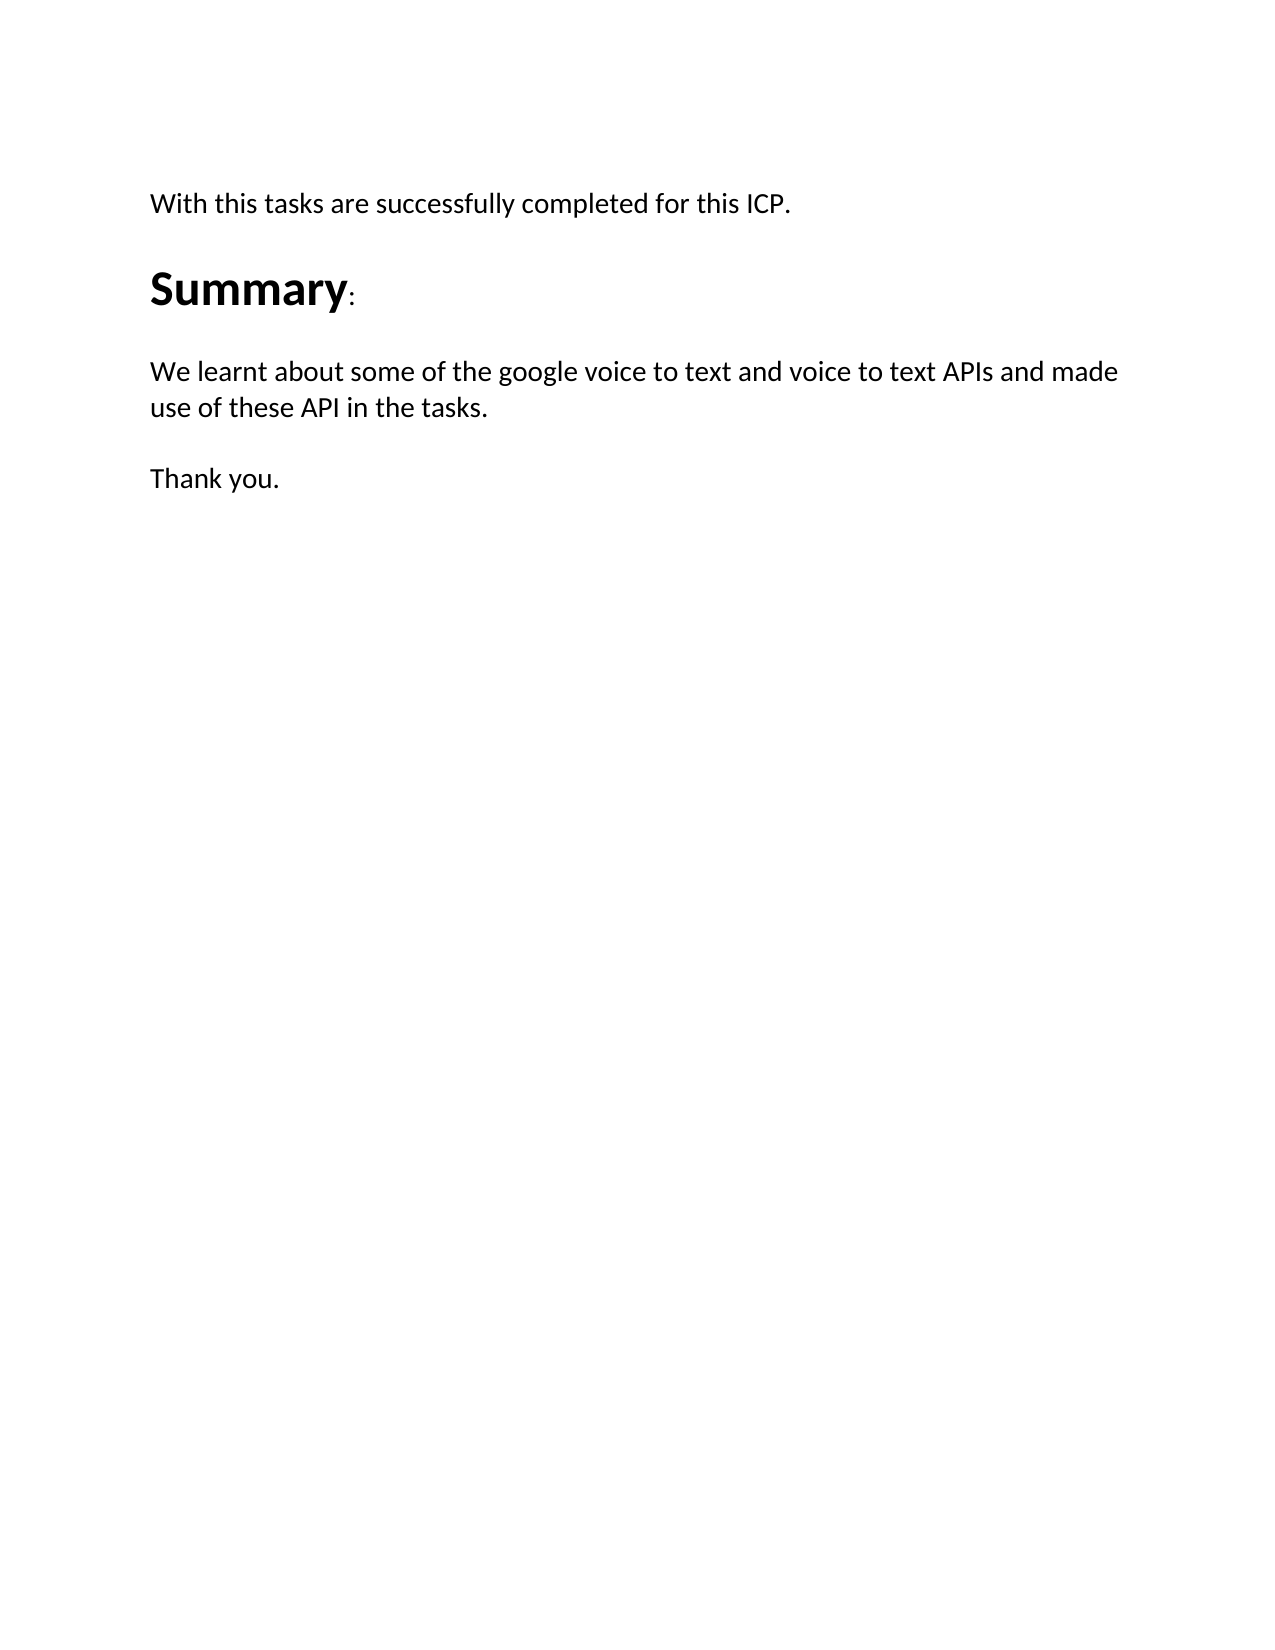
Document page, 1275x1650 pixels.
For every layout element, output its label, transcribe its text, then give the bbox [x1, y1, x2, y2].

text Thank you. [150, 460, 1125, 496]
text Summary: [150, 257, 1125, 318]
text We learnt about some of the google voice to text and voice to text APIs and made use of these API in the tasks. [150, 353, 1125, 425]
text With this tasks are successfully completed for this ICP. [150, 186, 1125, 221]
